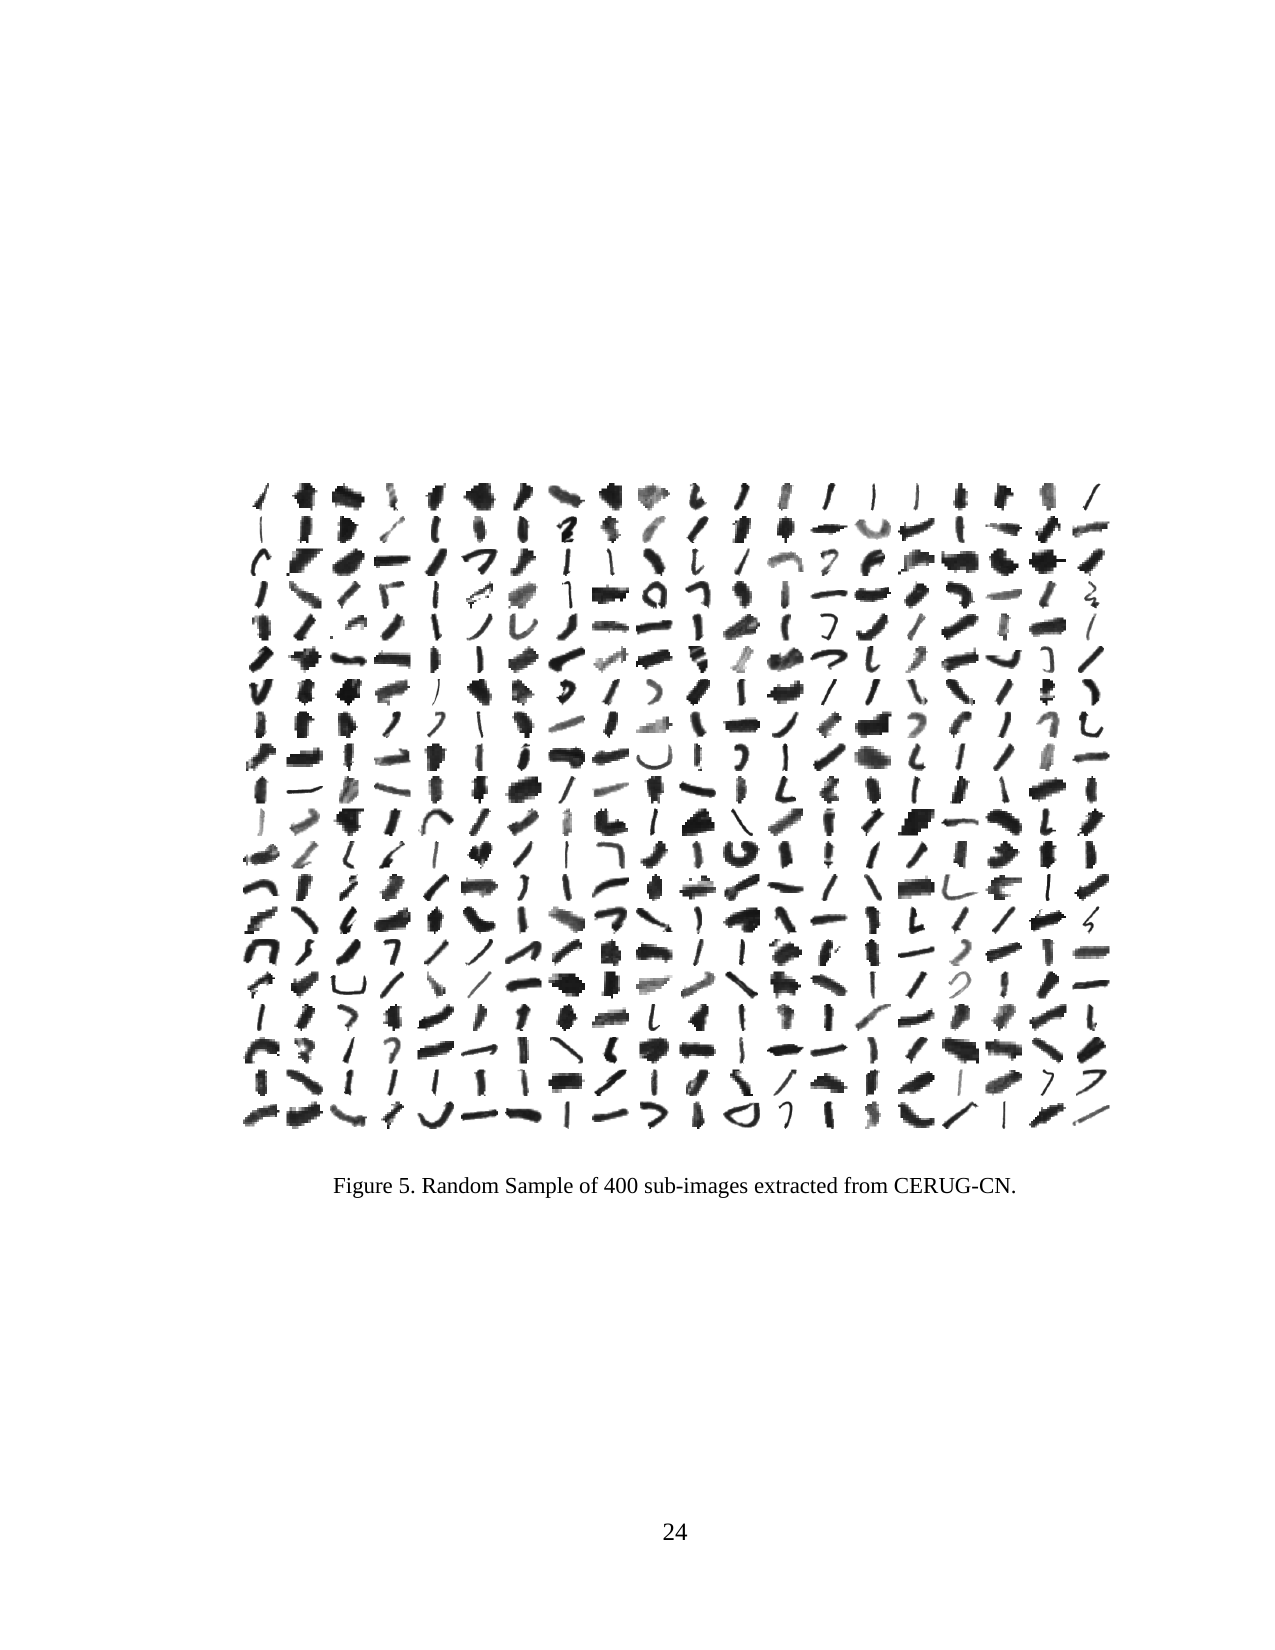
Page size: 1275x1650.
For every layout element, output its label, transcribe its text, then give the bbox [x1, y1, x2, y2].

picture [225, 466, 1125, 1146]
text Figure 5. Random Sample of 400 sub-images extracted from CERUG-CN. [225, 1172, 1125, 1199]
